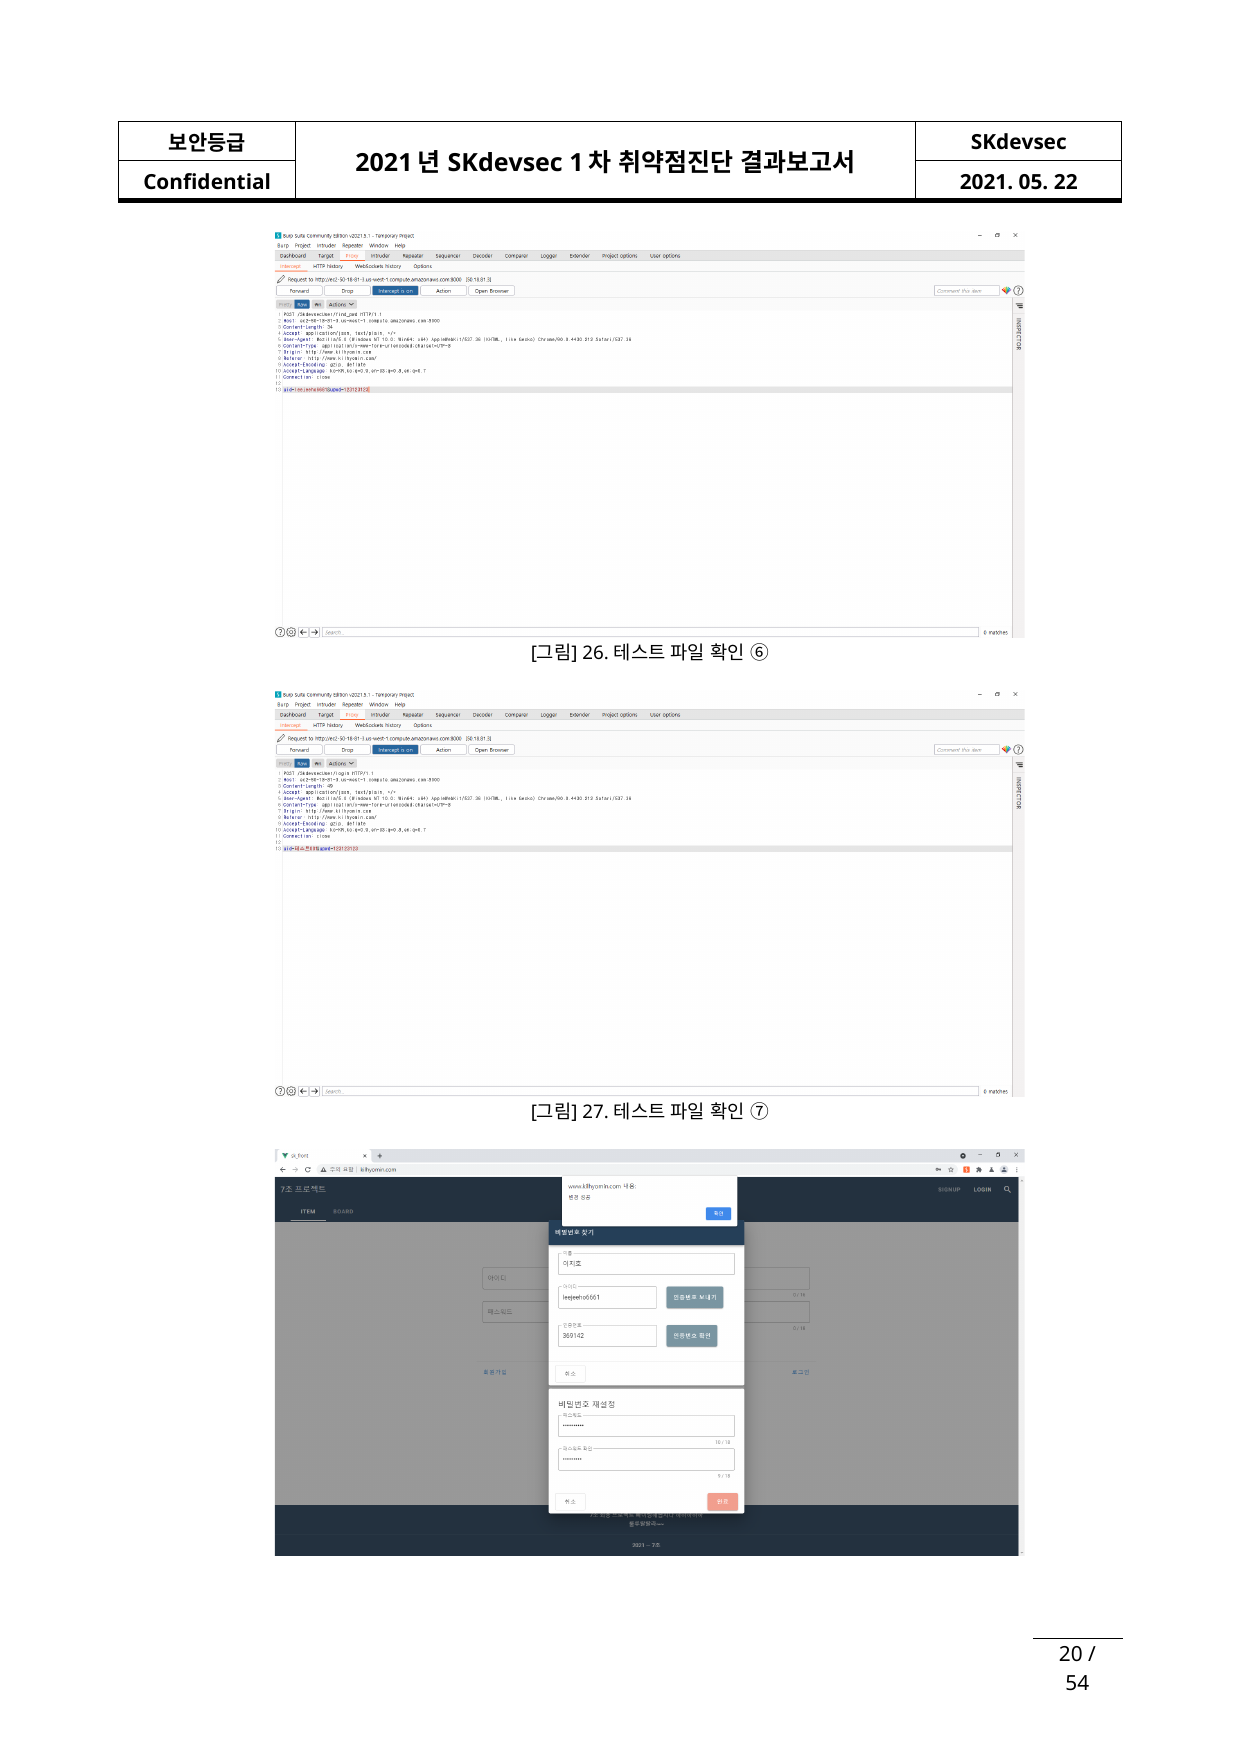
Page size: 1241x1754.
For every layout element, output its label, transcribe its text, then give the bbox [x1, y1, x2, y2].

text [그림] 26. 테스트 파일 확인 ⑥ [192, 637, 1107, 665]
picture [274, 231, 1025, 638]
picture [274, 690, 1025, 1097]
picture [274, 1149, 1025, 1556]
text [그림] 27. 테스트 파일 확인 ⑦ [192, 1096, 1107, 1124]
